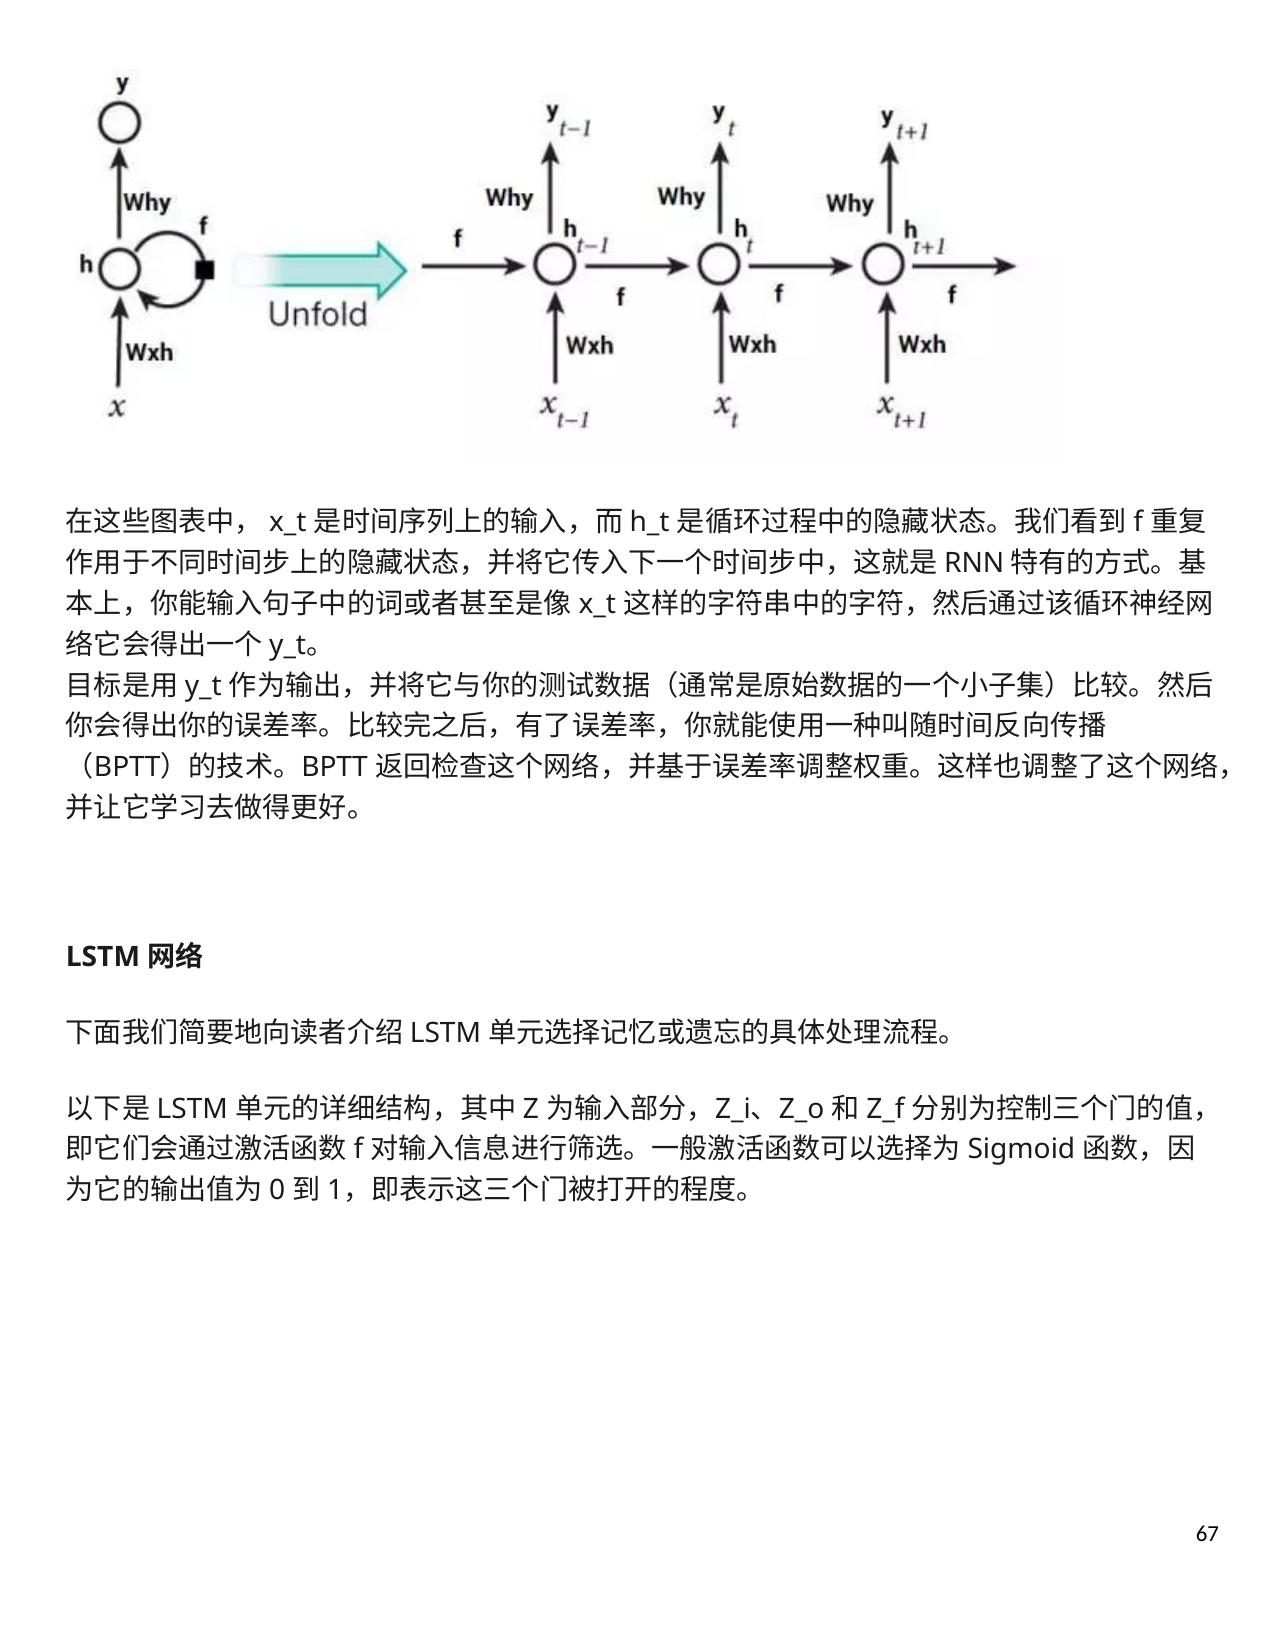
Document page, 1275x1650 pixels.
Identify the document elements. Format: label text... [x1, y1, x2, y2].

text 以下是 LSTM 单元的详细结构，其中 Z 为输入部分，Z_i、Z_o 和 Z_f 分别为控制三个门的值，即它们会通过激活函数 f 对输入信息进行筛选。一般激活函数可以选择为 Sigmoid 函数，因为它的输出值为 0 到 1，即表示这三个门被打开的程度。 [66, 1086, 1219, 1208]
text 在这些图表中， x_t 是时间序列上的输入，而 h_t 是循环过程中的隐藏状态。我们看到 f 重复作用于不同时间步上的隐藏状态，并将它传入下一个时间步中，这就是 RNN特有的方式。基本上，你能输入句子中的词或者甚至是像 x_t 这样的字符串中的字符，然后通过该循环神经网络它会得出一个 y_t。 目标是用 y_t 作为输出，并将它与你的测试数据（通常是原始数据的一个小子集）比较。然后你会得出你的误差率。比较完之后，有了误差率，你就能使用一种叫随时间反向传播（BPTT）的技术。BPTT 返回检查这个网络，并基于误差率调整权重。这样也调整了这个网络，并让它学习去做得更好。 [66, 499, 1219, 826]
text 下面我们简要地向读者介绍 LSTM 单元选择记忆或遗忘的具体处理流程。 [66, 1010, 1219, 1051]
picture [65, 56, 1066, 464]
text LSTM 网络 [66, 934, 1219, 975]
